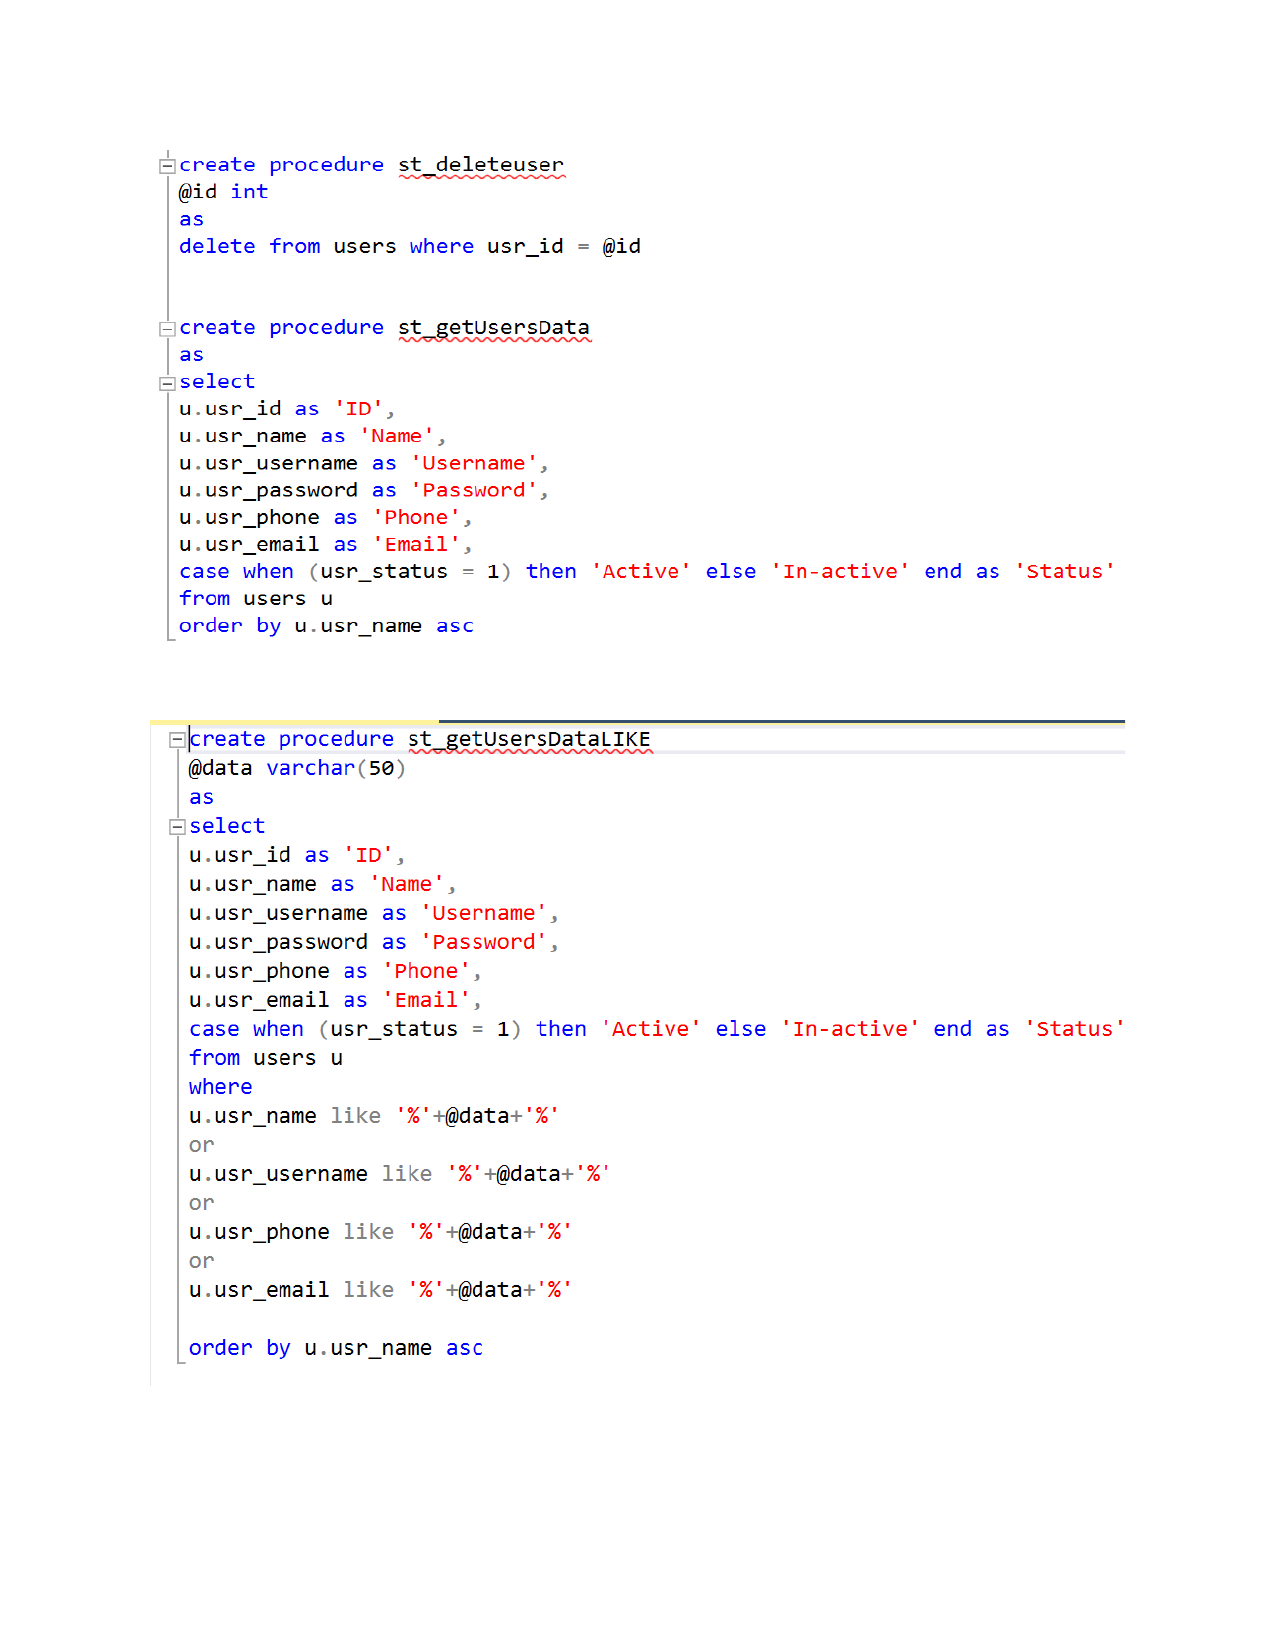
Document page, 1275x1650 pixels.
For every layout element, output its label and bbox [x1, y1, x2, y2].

picture [150, 720, 1125, 1386]
picture [150, 150, 1125, 657]
